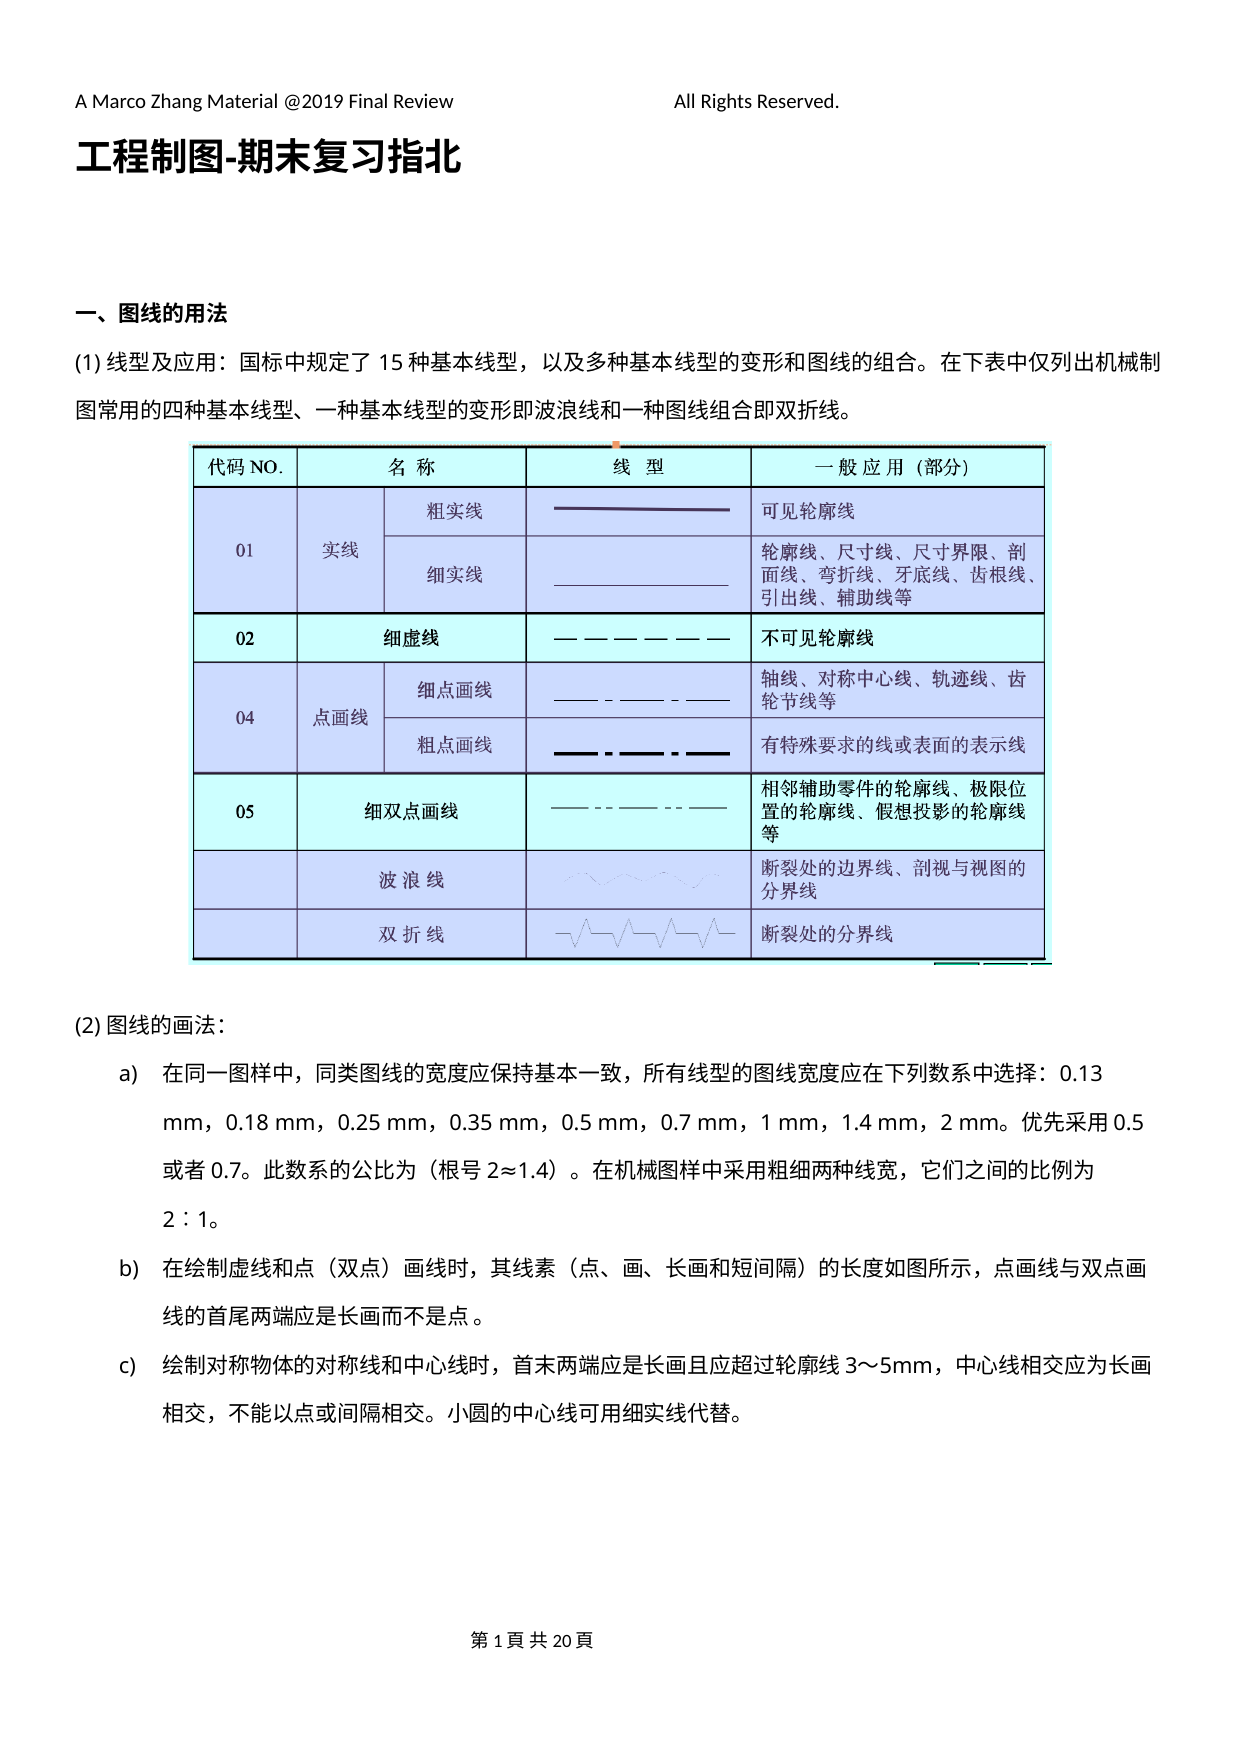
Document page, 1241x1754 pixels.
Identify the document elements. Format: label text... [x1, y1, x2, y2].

list 在同一图样中，同类图线的宽度应保持基本一致，所有线型的图线宽度应在下列数系中选择：0.13 mm，0.18 mm，0.25 mm，0.35 mm，0.5 mm，0.7 mm，1 mm，1.4 mm，2 mm。优先采用0.5或者0.7。此数系的公比为（根号2≈1.4）。在机械图样中采用粗细两种线宽，它们之间的比例为2︰1。 [119, 1056, 1165, 1234]
list 图线的用法 [75, 296, 1165, 328]
list 线型及应用：国标中规定了15种基本线型，以及多种基本线型的变形和图线的组合。在下表中仅列出机械制图常用的四种基本线型、一种基本线型的变形即波浪线和一种图线组合即双折线。 [75, 344, 1165, 426]
list 绘制对称物体的对称线和中心线时，首末两端应是长画且应超过轮廓线3～5mm，中心线相交应为长画相交，不能以点或间隔相交。小圆的中心线可用细实线代替。 [119, 1347, 1165, 1428]
list 在绘制虚线和点（双点）画线时，其线素（点、画、长画和短间隔）的长度如图所示，点画线与双点画线的首尾两端应是长画而不是点 。 [119, 1250, 1165, 1331]
picture [188, 441, 1052, 965]
subtitle 工程制图-期末复习指北 [75, 122, 1165, 187]
list 图线的画法： [75, 1007, 1165, 1040]
